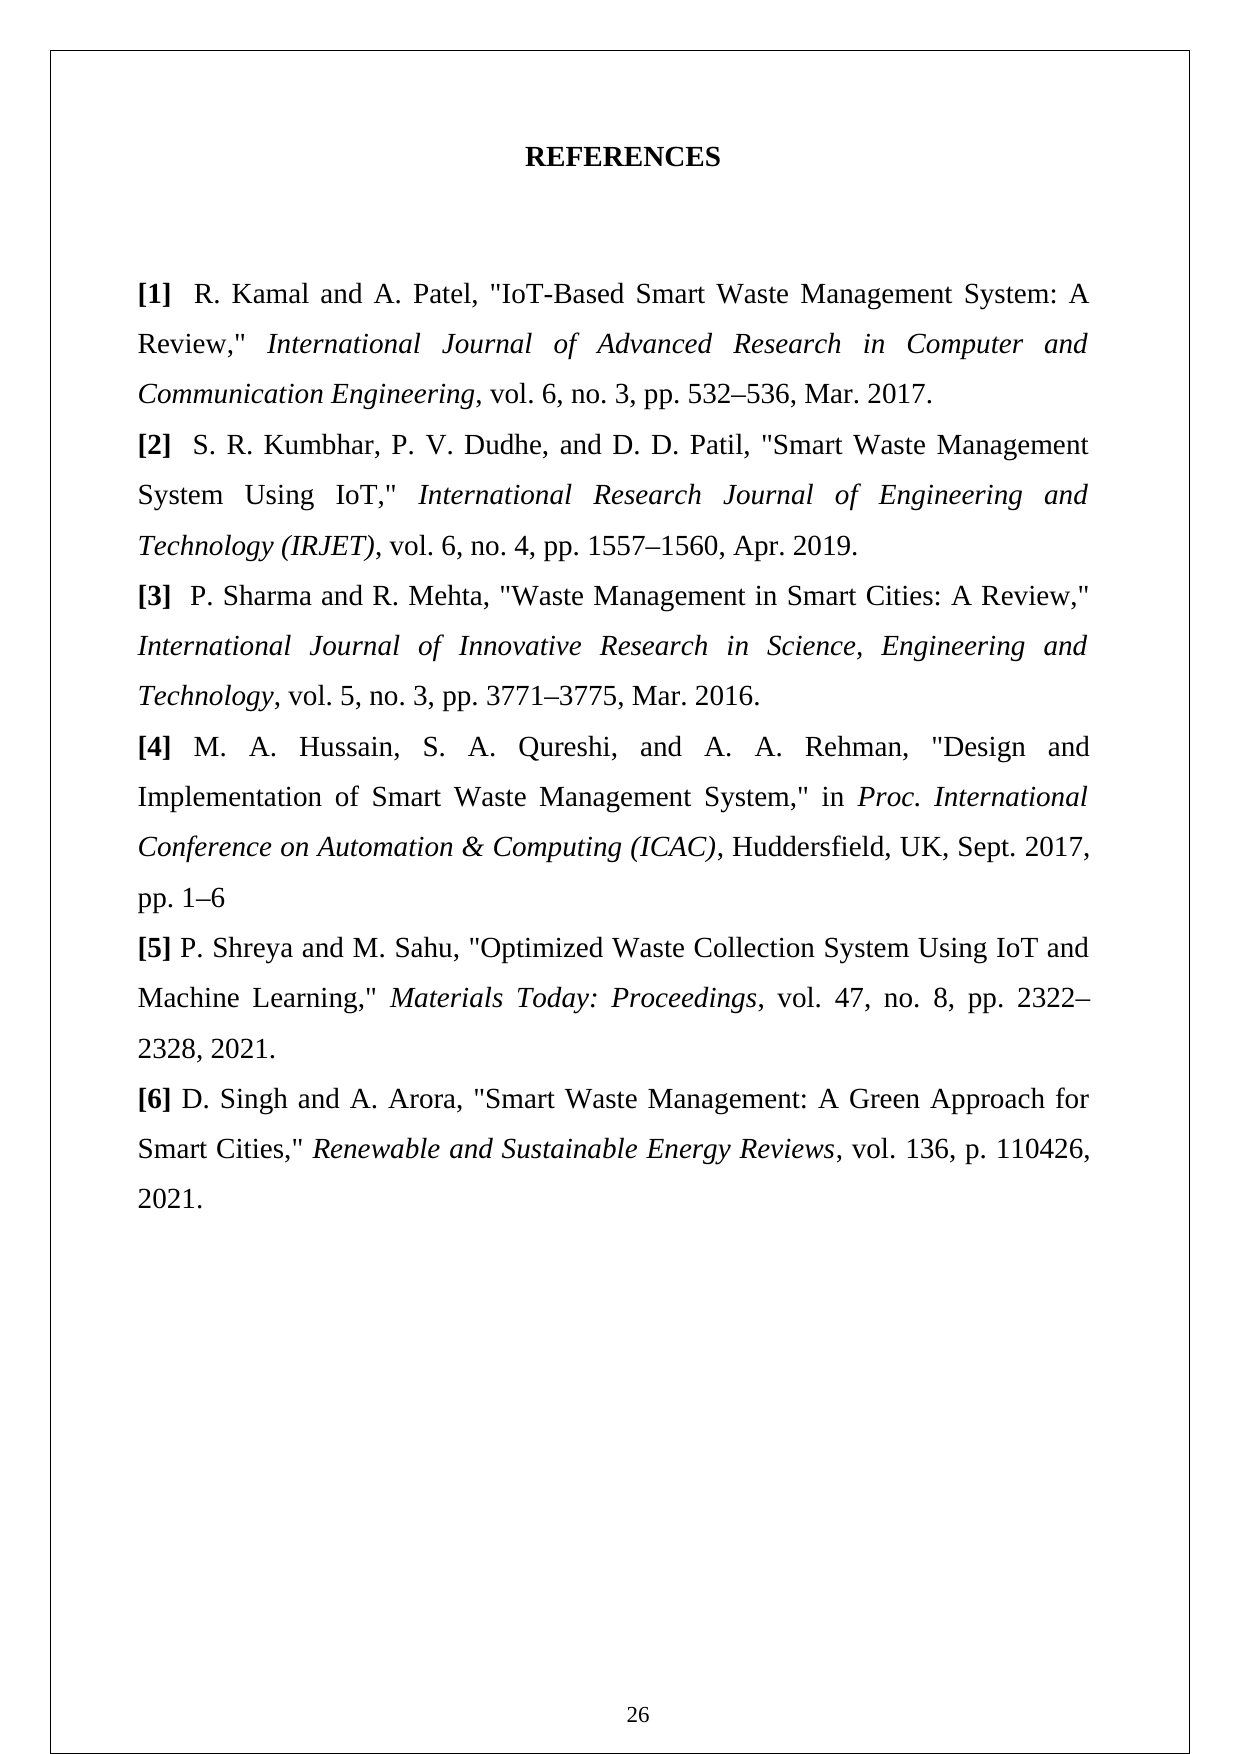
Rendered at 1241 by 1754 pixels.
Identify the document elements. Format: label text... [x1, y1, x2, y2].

text [1] R. Kamal and A. Patel, "IoT-Based Smart Waste Management System: A Review," International Journal of Advanced Research in Computer and Communication Engineering, vol. 6, no. 3, pp. 532–536, Mar. 2017. [137, 276, 1091, 410]
text [2] S. R. Kumbhar, P. V. Dudhe, and D. D. Patil, "Smart Waste Management System Using IoT," International Research Journal of Engineering and Technology (IRJET), vol. 6, no. 4, pp. 1557–1560, Apr. 2019. [137, 427, 1091, 561]
subtitle REFERENCES [525, 139, 1184, 173]
text [5] P. Shreya and M. Sahu, "Optimized Waste Collection System Using IoT and Machine Learning," Materials Today: Proceedings, vol. 47, no. 8, pp. 2322–2328, 2021. [137, 930, 1091, 1064]
text [4] M. A. Hussain, S. A. Qureshi, and A. A. Rehman, "Design and Implementation of Smart Waste Management System," in Proc. International Conference on Automation & Computing (ICAC), Huddersfield, UK, Sept. 2017, pp. 1–6 [137, 729, 1091, 913]
text [3] P. Sharma and R. Mehta, "Waste Management in Smart Cities: A Review," International Journal of Innovative Research in Science, Engineering and Technology, vol. 5, no. 3, pp. 3771–3775, Mar. 2016. [137, 578, 1091, 712]
text [6] D. Singh and A. Arora, "Smart Waste Management: A Green Approach for Smart Cities," Renewable and Sustainable Energy Reviews, vol. 136, p. 110426, 2021. [137, 1081, 1091, 1215]
